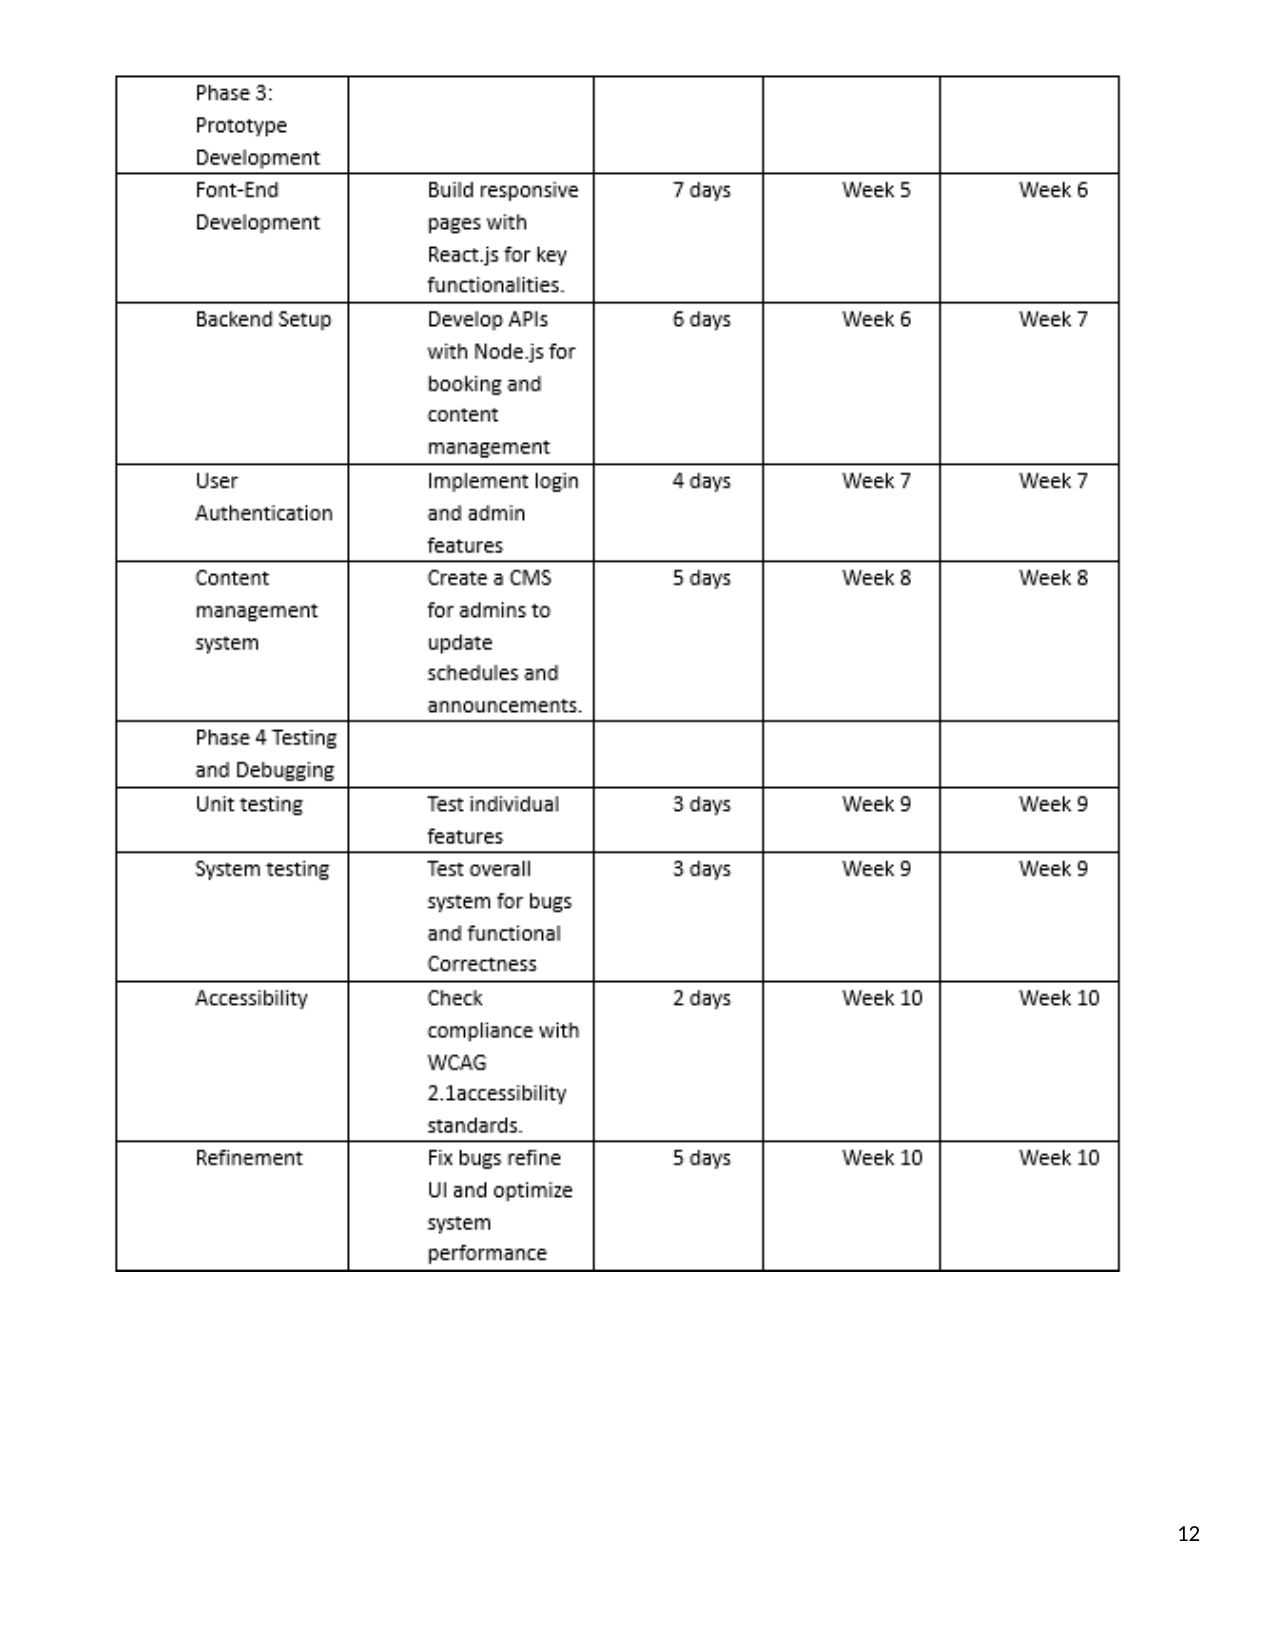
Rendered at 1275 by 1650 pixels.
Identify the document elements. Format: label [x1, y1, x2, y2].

picture [112, 75, 1125, 1272]
